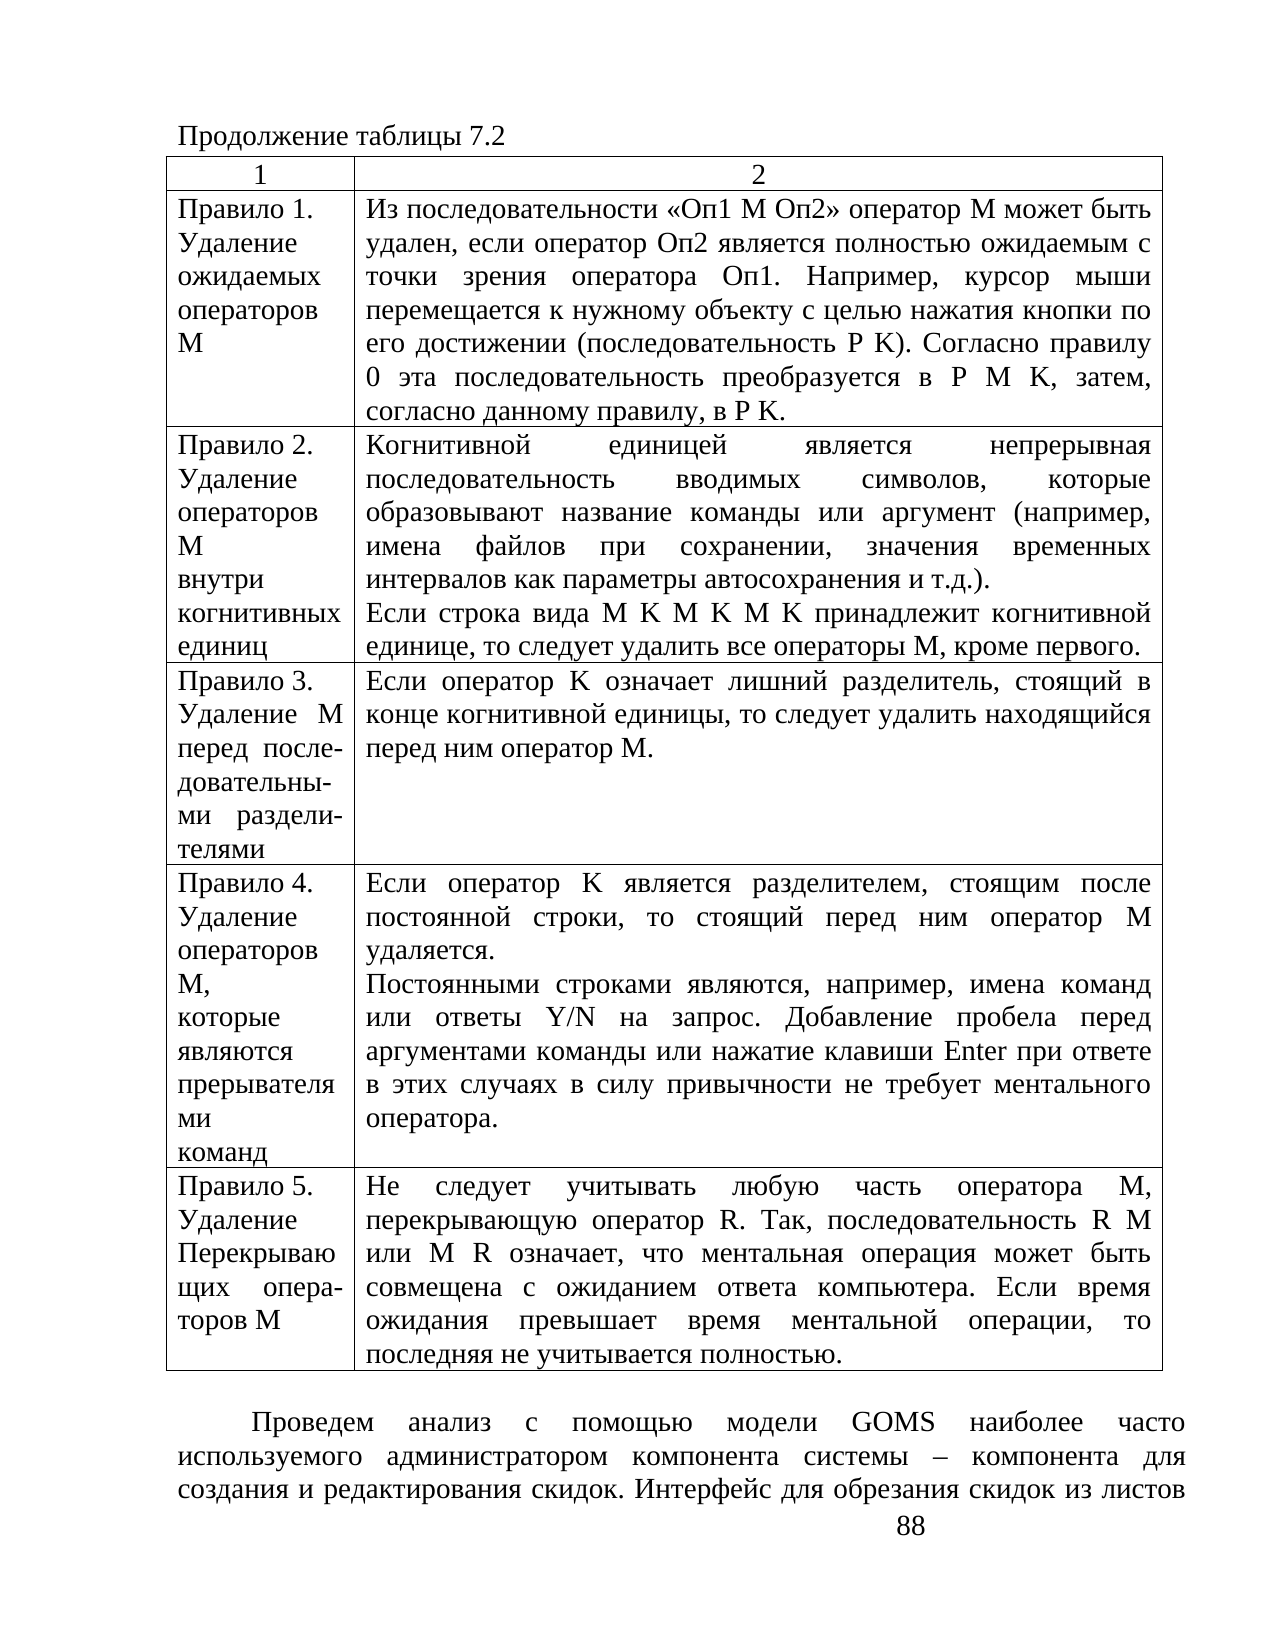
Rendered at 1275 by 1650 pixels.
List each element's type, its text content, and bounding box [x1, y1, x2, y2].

table_cell Правило 4. Удаление операторов M, которые являются прерывателями команд [167, 865, 354, 1167]
text Продолжение таблицы 7.2 [177, 118, 1186, 152]
table_header 1 [167, 157, 354, 190]
table_cell Правило 1. Удаление ожидаемых операторов M [167, 191, 354, 426]
table_cell Не следует учитывать любую часть оператора M, перекрывающую оператор R. Так, последовательность R M или M R означает, что ментальная операция может быть совмещена с ожиданием ответа компьютера. Если время ожидания превышает время ментальной операции, то последняя не учитывается полностью. [355, 1168, 1162, 1369]
table_cell Когнитивной единицей является непрерывная последовательность вводимых символов, которые образовывают название команды или аргумент (например, имена файлов при сохранении, значения временных интервалов как параметры автосохранения и т.д.). Если строка вида M K M K M K принадлежит когнитивной единице, то следует удалить все операторы M, кроме первого. [355, 427, 1162, 662]
table_cell Из последовательности «Оп1 M Оп2» оператор M может быть удален, если оператор Оп2 является полностью ожидаемым с точки зрения оператора Оп1. Например, курсор мыши перемещается к нужному объекту с целью нажатия кнопки по его достижении (последовательность P K). Согласно правилу 0 эта последовательность преобразуется в P M K, затем, согласно данному правилу, в P K. [355, 191, 1162, 426]
table_cell Правило 2. Удаление операторов M внутри когнитивных единиц [167, 427, 354, 662]
table_cell Правило 3. Удаление M перед после-довательны-ми раздели-телями [167, 663, 354, 864]
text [177, 1404, 1186, 1505]
table_cell Если оператор K является разделителем, стоящим после постоянной строки, то стоящий перед ним оператор M удаляется. Постоянными строками являются, например, имена команд или ответы Y/N на запрос. Добавление пробела перед аргументами команды или нажатие клавиши Enter при ответе в этих случаях в силу привычности не требует ментального оператора. [355, 865, 1162, 1167]
table_header 2 [355, 157, 1162, 190]
table_cell Правило 5. Удаление Перекрывающих опера- торов M [167, 1168, 354, 1369]
table_cell Если оператор K означает лишний разделитель, стоящий в конце когнитивной единицы, то следует удалить находящийся перед ним оператор M. [355, 663, 1162, 864]
